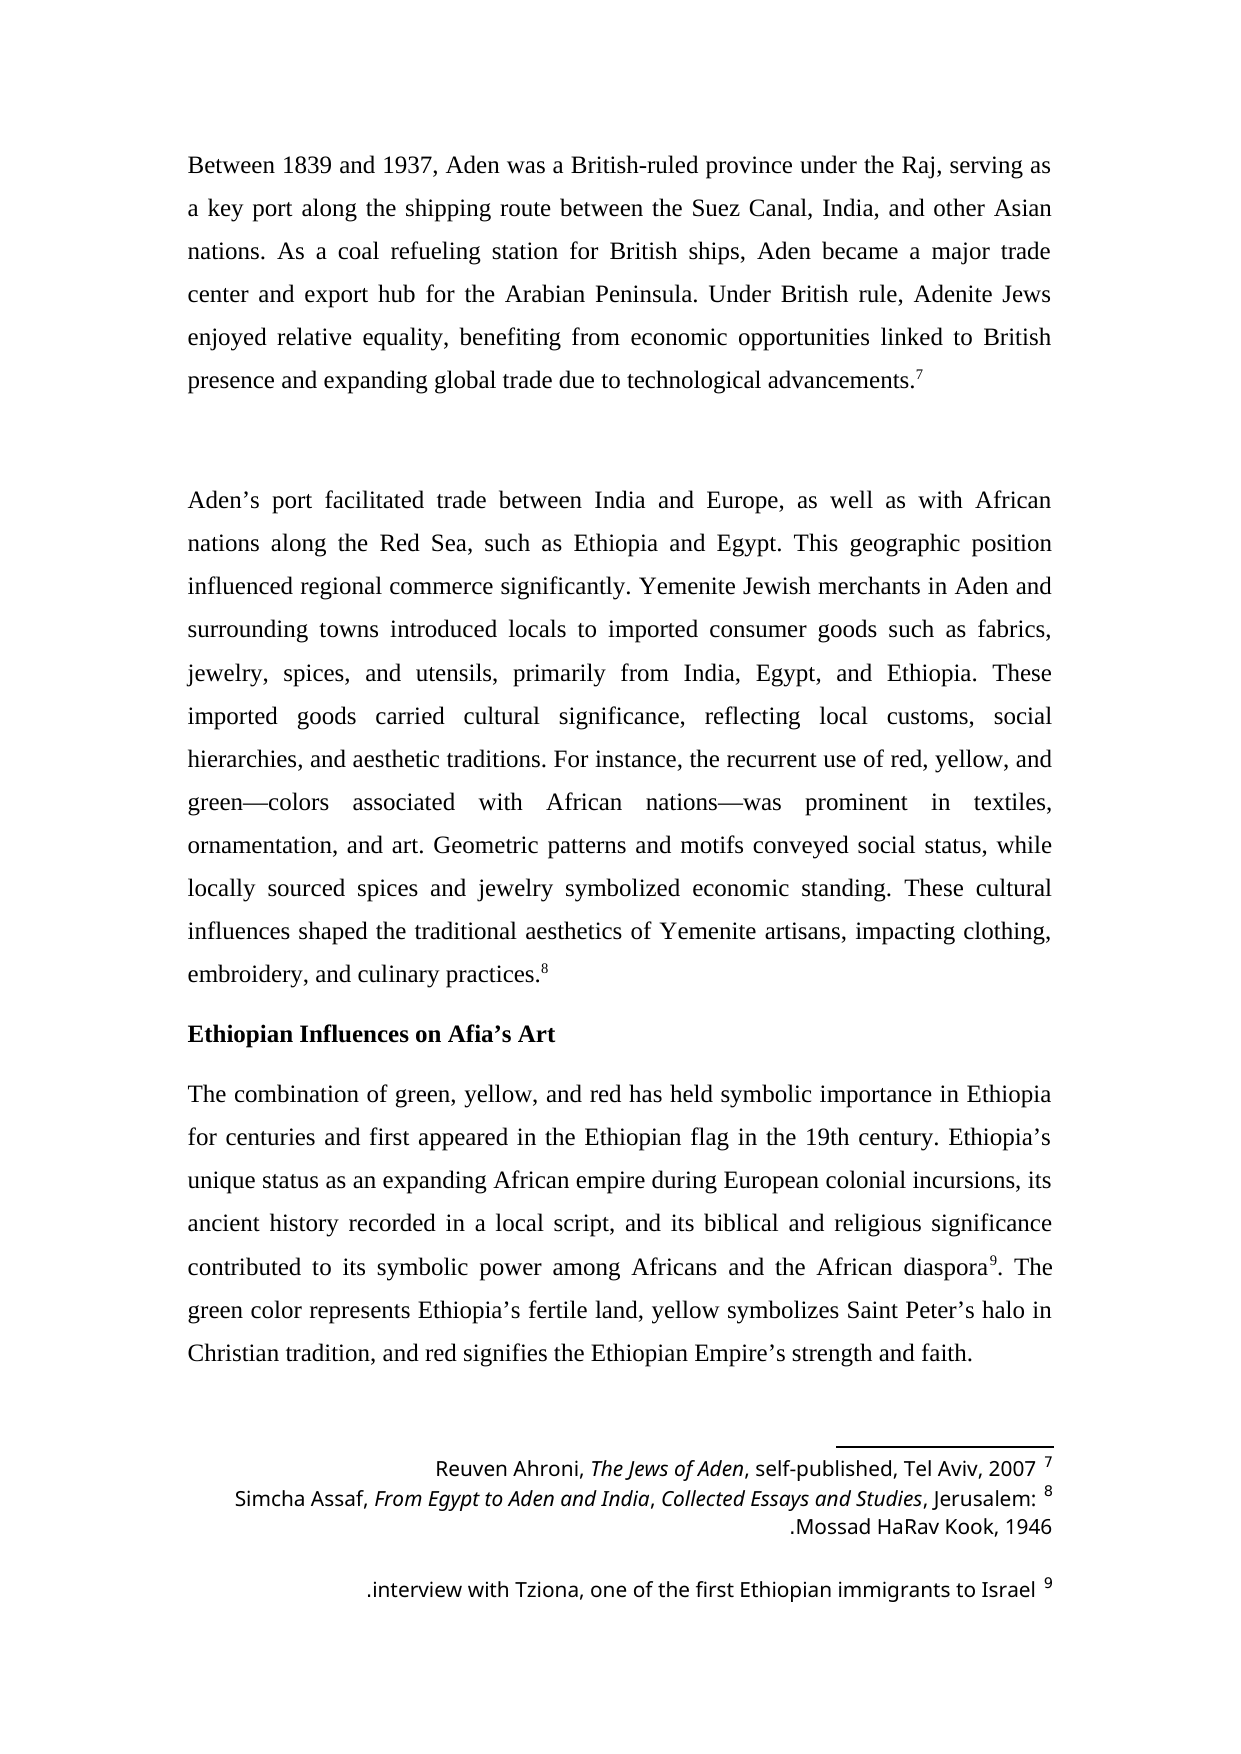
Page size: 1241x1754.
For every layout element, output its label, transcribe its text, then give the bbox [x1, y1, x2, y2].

text Aden’s port facilitated trade between India and Europe, as well as with African nations along the Red Sea, such as Ethiopia and Egypt. This geographic position influenced regional commerce significantly. Yemenite Jewish merchants in Aden and surrounding towns introduced locals to imported consumer goods such as fabrics, jewelry, spices, and utensils, primarily from India, Egypt, and Ethiopia. These imported goods carried cultural significance, reflecting local customs, social hierarchies, and aesthetic traditions. For instance, the recurrent use of red, yellow, and green—colors associated with African nations—was prominent in textiles, ornamentation, and art. Geometric patterns and motifs conveyed social status, while locally sourced spices and jewelry symbolized economic standing. These cultural influences shaped the traditional aesthetics of Yemenite artisans, impacting clothing, embroidery, and culinary practices. [187, 485, 1053, 988]
text Ethiopian Influences on Afia’s Art [187, 1019, 1053, 1048]
text Between 1839 and 1937, Aden was a British-ruled province under the Raj, serving as a key port along the shipping route between the Suez Canal, India, and other Asian nations. As a coal refueling station for British ships, Aden became a major trade center and export hub for the Arabian Peninsula. Under British rule, Adenite Jews enjoyed relative equality, benefiting from economic opportunities linked to British presence and expanding global trade due to technological advancements. [187, 150, 1053, 394]
text The combination of green, yellow, and red has held symbolic importance in Ethiopia for centuries and first appeared in the Ethiopian flag in the 19th century. Ethiopia’s unique status as an expanding African empire during European colonial incursions, its ancient history recorded in a local script, and its biblical and religious significance contributed to its symbolic power among Africans and the African diaspora. The green color represents Ethiopia’s fertile land, yellow symbolizes Saint Peter’s halo in Christian tradition, and red signifies the Ethiopian Empire’s strength and faith. [187, 1079, 1053, 1367]
